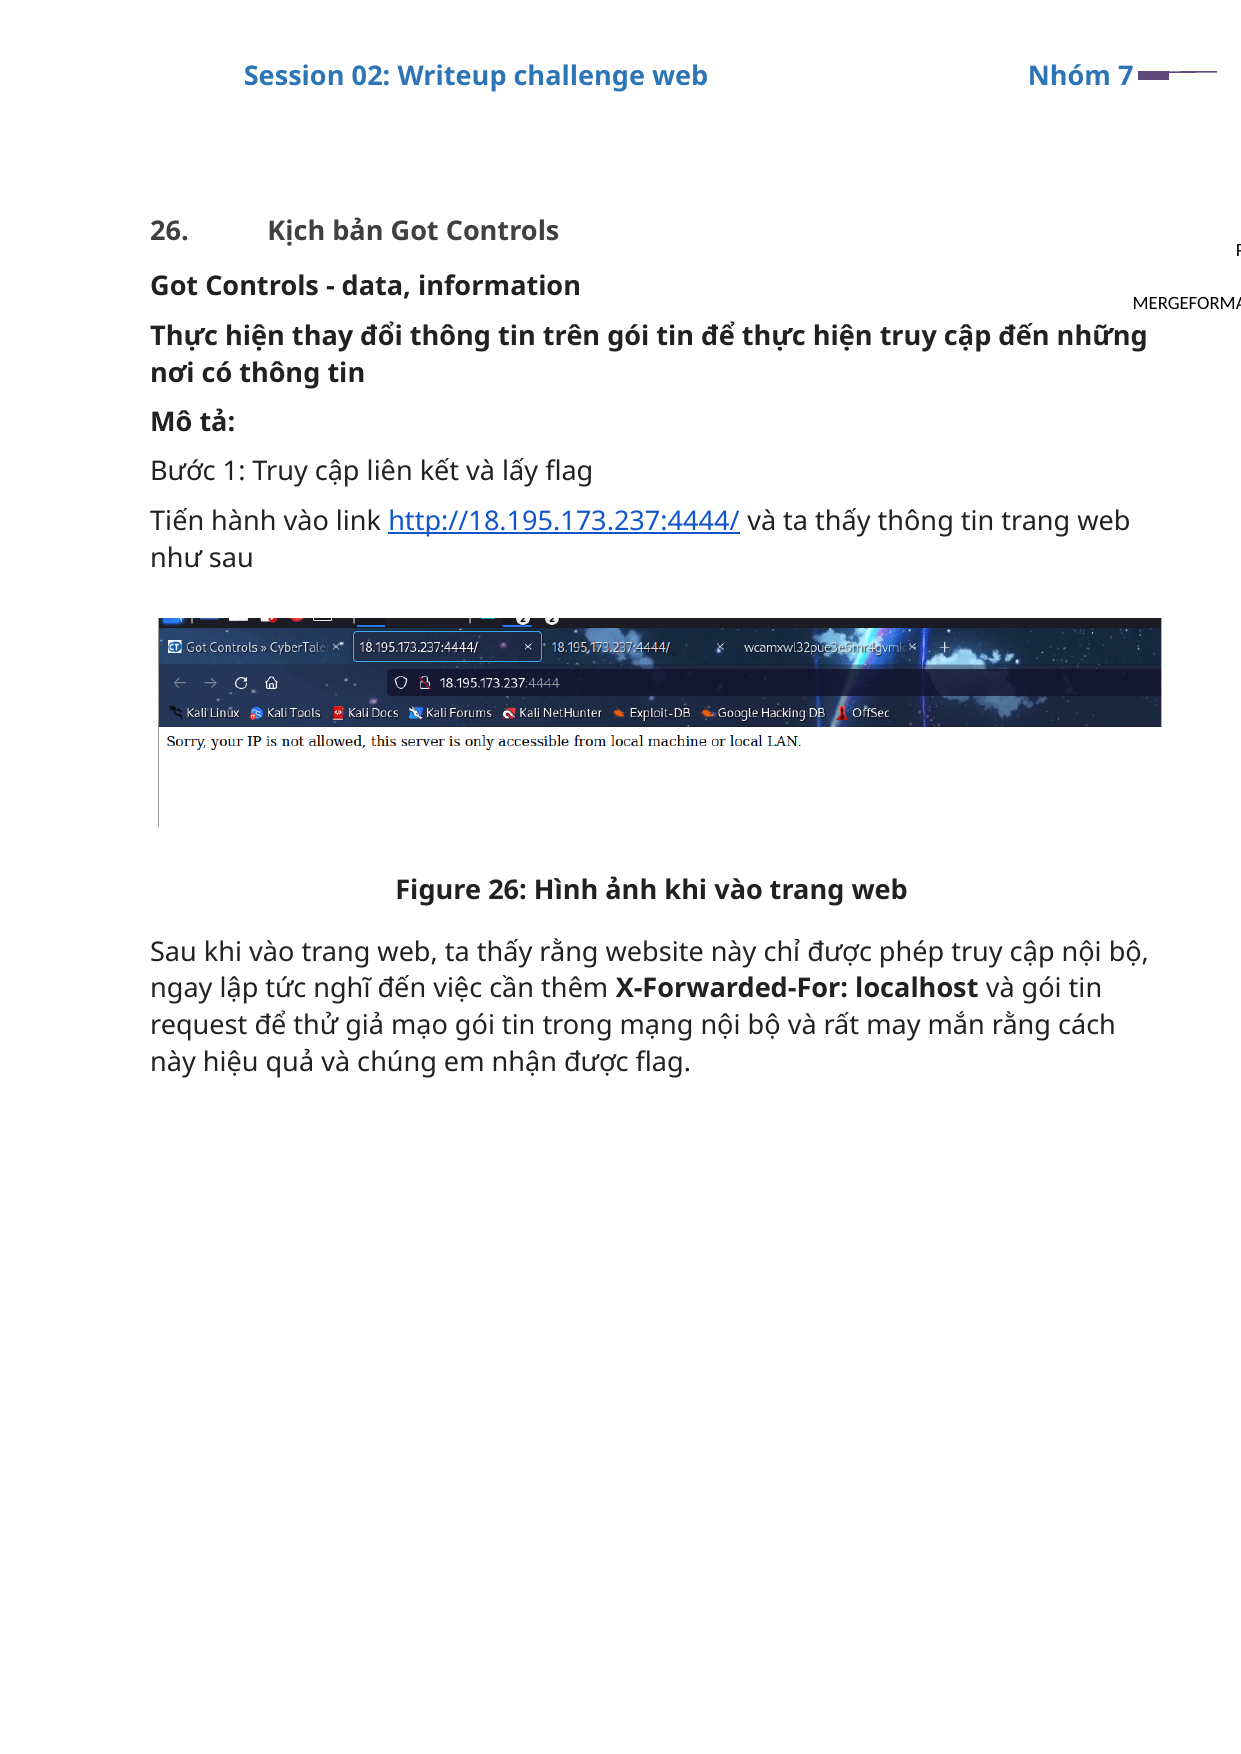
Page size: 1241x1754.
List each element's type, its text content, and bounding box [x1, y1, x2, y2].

text Got Controls - data, information [150, 267, 1153, 304]
text Bước 1: Truy cập liên kết và lấy flag [150, 452, 1153, 489]
text Thực hiện thay đổi thông tin trên gói tin để thực hiện truy cập đến những nơi có thông tin [150, 316, 1153, 390]
text Sau khi vào trang web, ta thấy rằng website này chỉ được phép truy cập nội bộ, ngay lập tức nghĩ đến việc cần thêm X-Forwarded-For: localhost và gói tin request để thử giả mạo gói tin trong mạng nội bộ và rất may mắn rằng cách này hiệu quả và chúng em nhận được flag. [150, 932, 1153, 1079]
text Mô tả: [150, 402, 1153, 439]
text Tiến hành vào link http://18.195.173.237:4444/ và ta thấy thông tin trang web như sau [150, 501, 1153, 575]
subtitle Kịch bản Got Controls [150, 212, 1153, 249]
picture [158, 618, 1162, 827]
